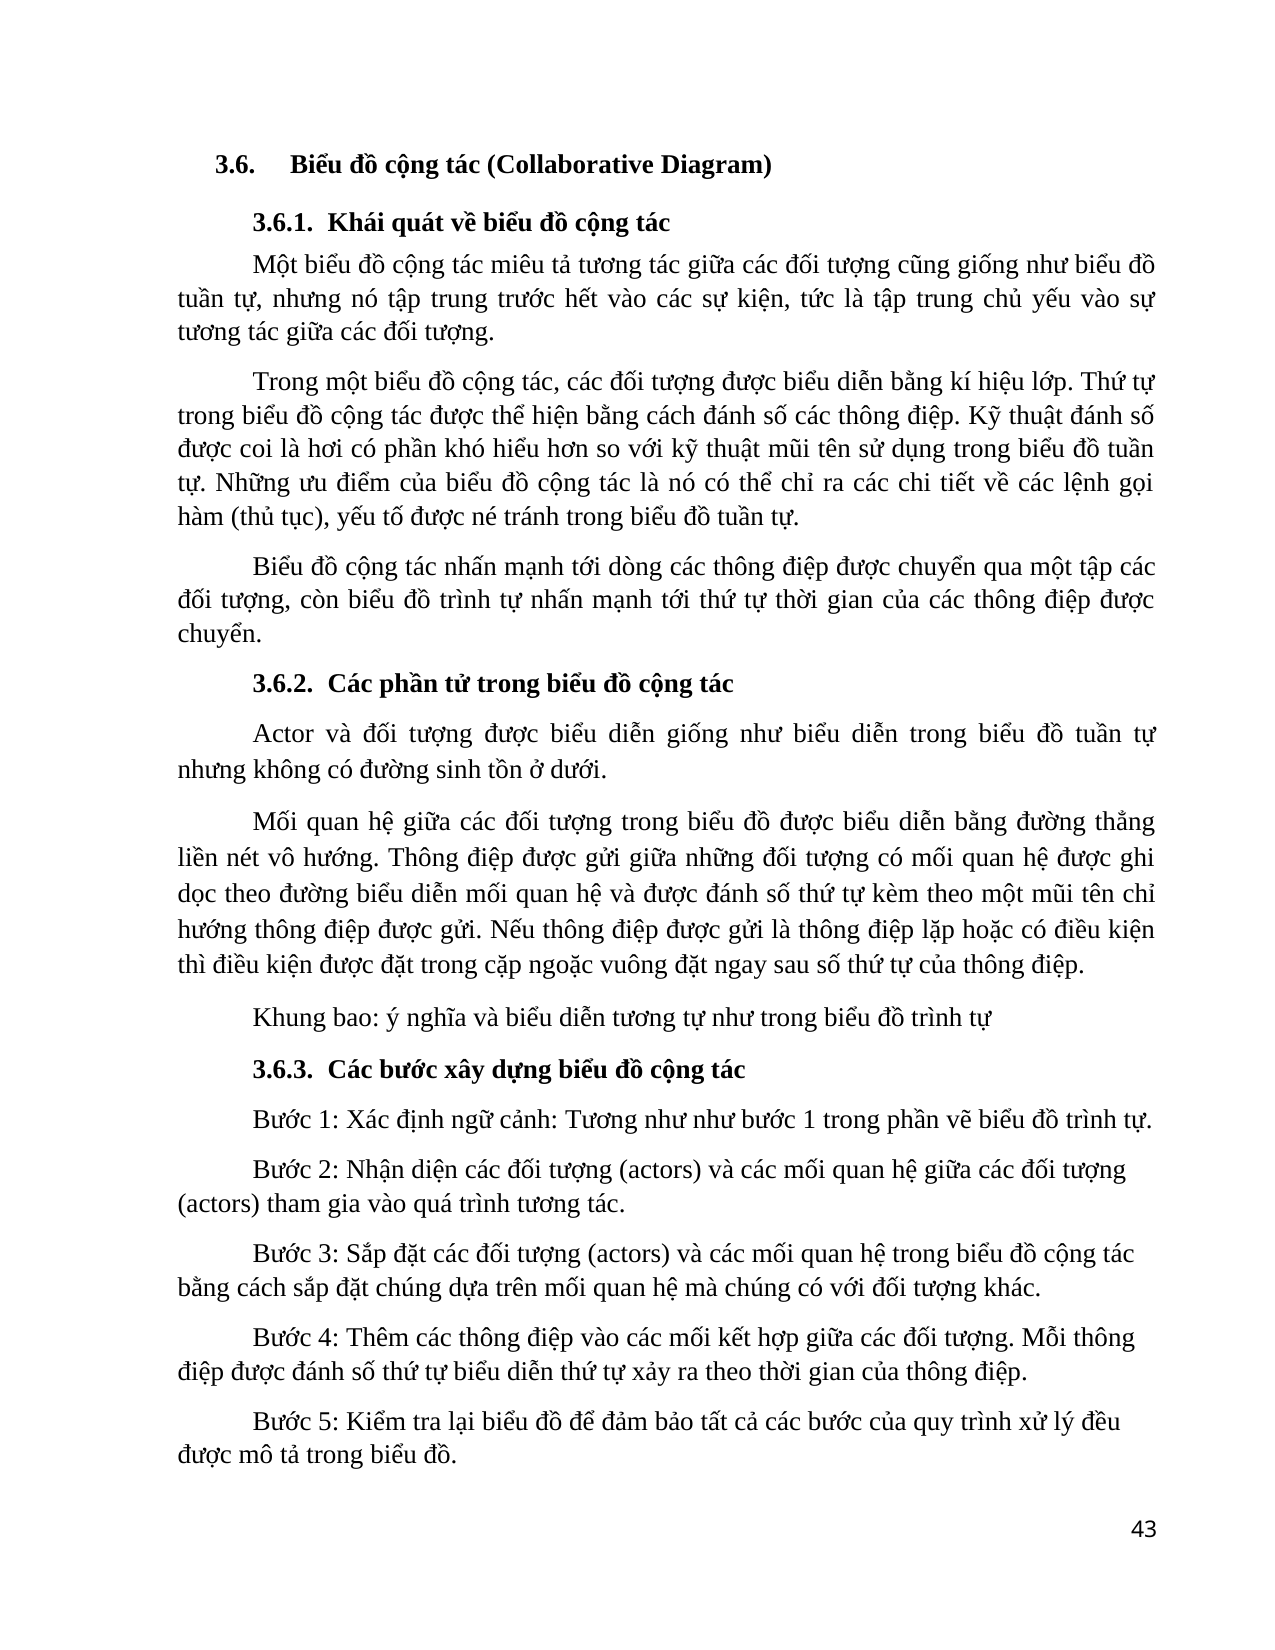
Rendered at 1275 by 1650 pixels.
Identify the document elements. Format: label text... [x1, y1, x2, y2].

text Bước 5: Kiểm tra lại biểu đồ để đảm bảo tất cả các bước của quy trình xử lý đều được mô tả trong biểu đồ. [177, 1405, 1157, 1469]
text Biểu đồ cộng tác nhấn mạnh tới dòng các thông điệp được chuyển qua một tập các đối tượng, còn biểu đồ trình tự nhấn mạnh tới thứ tự thời gian của các thông điệp được chuyển. [177, 550, 1157, 648]
text Khung bao: ý nghĩa và biểu diễn tương tự như trong biểu đồ trình tự [177, 1001, 1157, 1032]
list Các bước xây dựng biểu đồ cộng tác [252, 1053, 1157, 1084]
list Các phần tử trong biểu đồ cộng tác [252, 667, 1157, 698]
subtitle Khái quát về biểu đồ cộng tác [252, 206, 1157, 237]
text Trong một biểu đồ cộng tác, các đối tượng được biểu diễn bằng kí hiệu lớp. Thứ tự trong biểu đồ cộng tác được thể hiện bằng cách đánh số các thông điệp. Kỹ thuật đánh số được coi là hơi có phần khó hiểu hơn so với kỹ thuật mũi tên sử dụng trong biểu đồ tuần tự. Những ưu điểm của biểu đồ cộng tác là nó có thể chỉ ra các chi tiết về các lệnh gọi hàm (thủ tục), yếu tố được né tránh trong biểu đồ tuần tự. [177, 366, 1157, 531]
text Bước 2: Nhận diện các đối tượng (actors) và các mối quan hệ giữa các đối tượng (actors) tham gia vào quá trình tương tác. [177, 1154, 1157, 1218]
text Mối quan hệ giữa các đối tượng trong biểu đồ được biểu diễn bằng đường thẳng liền nét vô hướng. Thông điệp được gửi giữa những đối tượng có mối quan hệ được ghi dọc theo đường biểu diễn mối quan hệ và được đánh số thứ tự kèm theo một mũi tên chỉ hướng thông điệp được gửi. Nếu thông điệp được gửi là thông điệp lặp hoặc có điều kiện thì điều kiện được đặt trong cặp ngoặc vuông đặt ngay sau số thứ tự của thông điệp. [177, 806, 1157, 979]
text Bước 1: Xác định ngữ cảnh: Tương như như bước 1 trong phần vẽ biểu đồ trình tự. [177, 1103, 1157, 1134]
list Biểu đồ cộng tác (Collaborative Diagram) [215, 148, 1157, 179]
text Actor và đối tượng được biểu diễn giống như biểu diễn trong biểu đồ tuần tự nhưng không có đường sinh tồn ở dưới. [177, 717, 1157, 784]
text Một biểu đồ cộng tác miêu tả tương tác giữa các đối tượng cũng giống như biểu đồ tuần tự, nhưng nó tập trung trước hết vào các sự kiện, tức là tập trung chủ yếu vào sự tương tác giữa các đối tượng. [177, 248, 1157, 346]
text Bước 4: Thêm các thông điệp vào các mối kết hợp giữa các đối tượng. Mỗi thông điệp được đánh số thứ tự biểu diễn thứ tự xảy ra theo thời gian của thông điệp. [177, 1321, 1157, 1386]
text Bước 3: Sắp đặt các đối tượng (actors) và các mối quan hệ trong biểu đồ cộng tác bằng cách sắp đặt chúng dựa trên mối quan hệ mà chúng có với đối tượng khác. [177, 1237, 1157, 1302]
